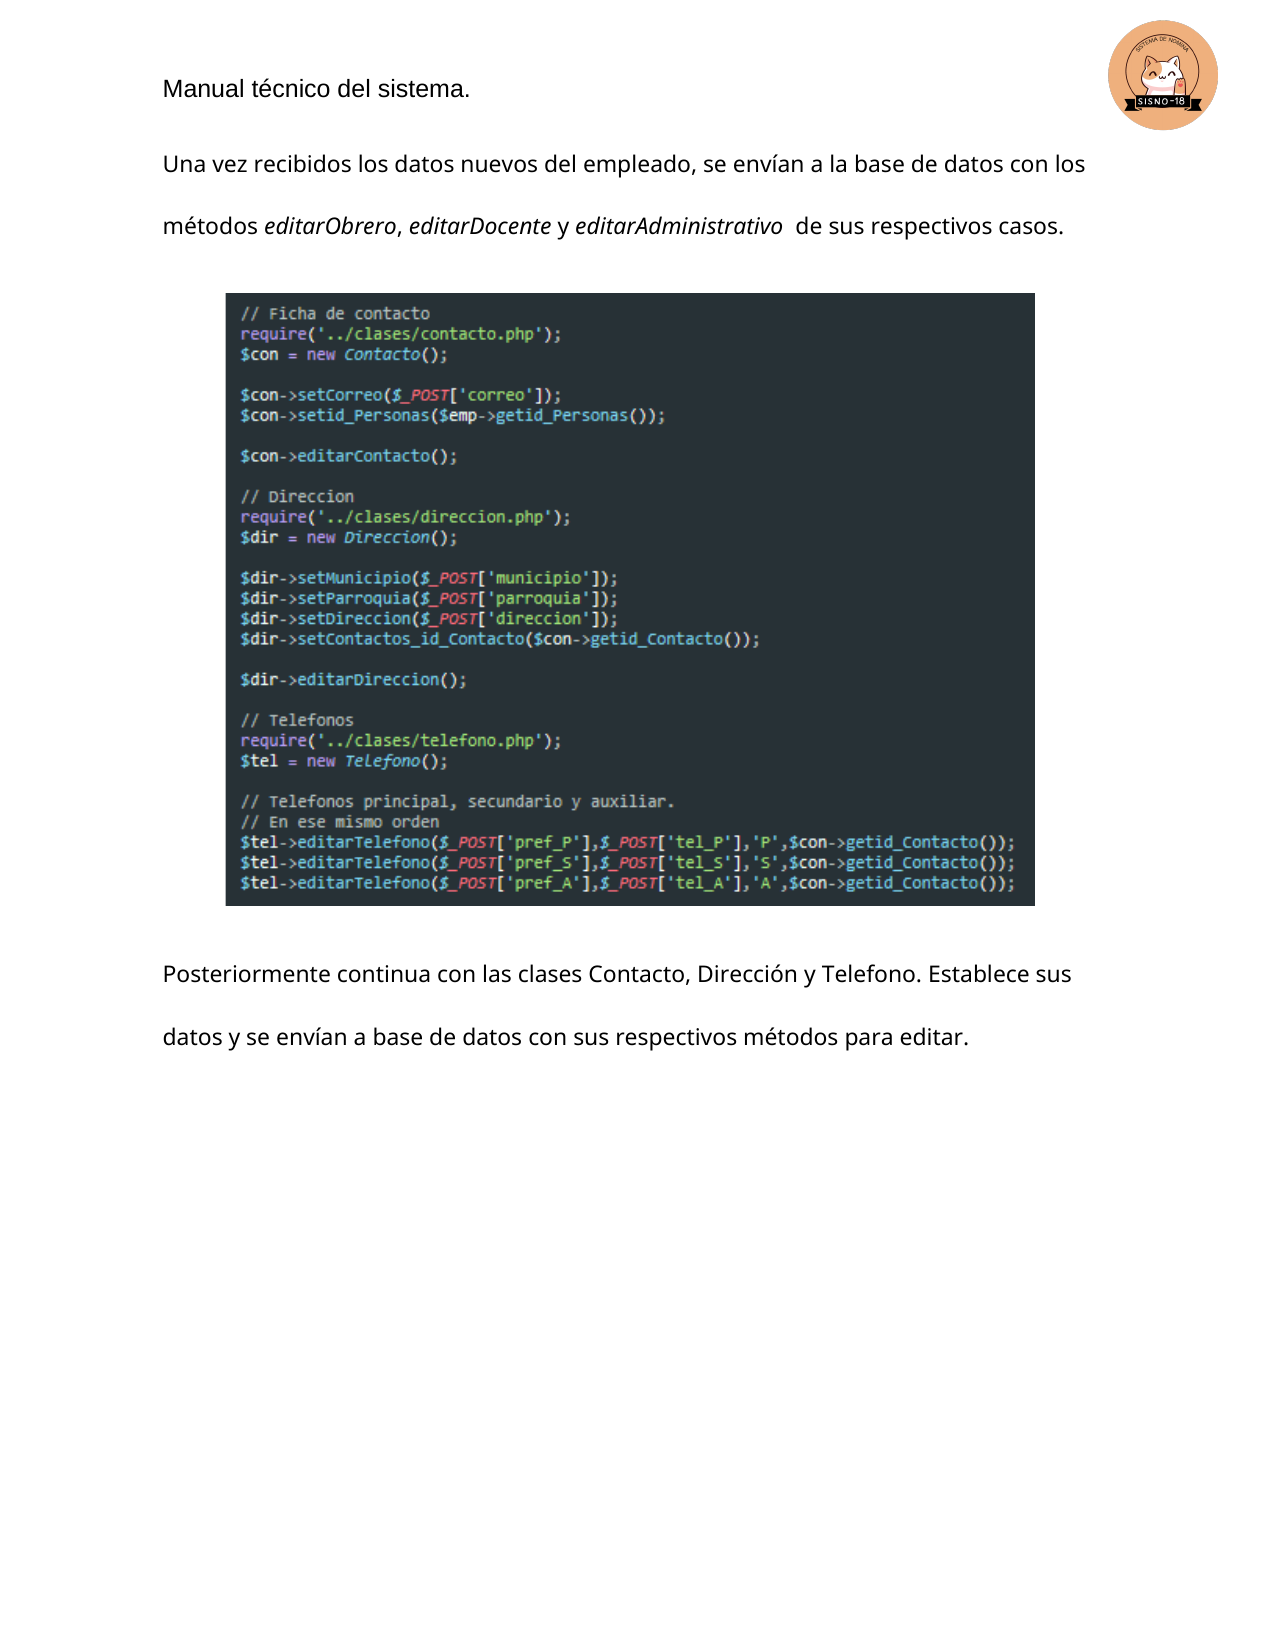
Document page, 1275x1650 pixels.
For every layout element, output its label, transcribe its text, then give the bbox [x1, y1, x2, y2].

picture [1101, 12, 1225, 136]
picture [225, 293, 1035, 906]
text Posteriormente continua con las clases Contacto, Dirección y Telefono. Establece sus datos y se envían a base de datos con sus respectivos métodos para editar. [162, 958, 1098, 1052]
text Una vez recibidos los datos nuevos del empleado, se envían a la base de datos con los métodos editarObrero, editarDocente y editarAdministrativo de sus respectivos casos. [162, 148, 1098, 241]
